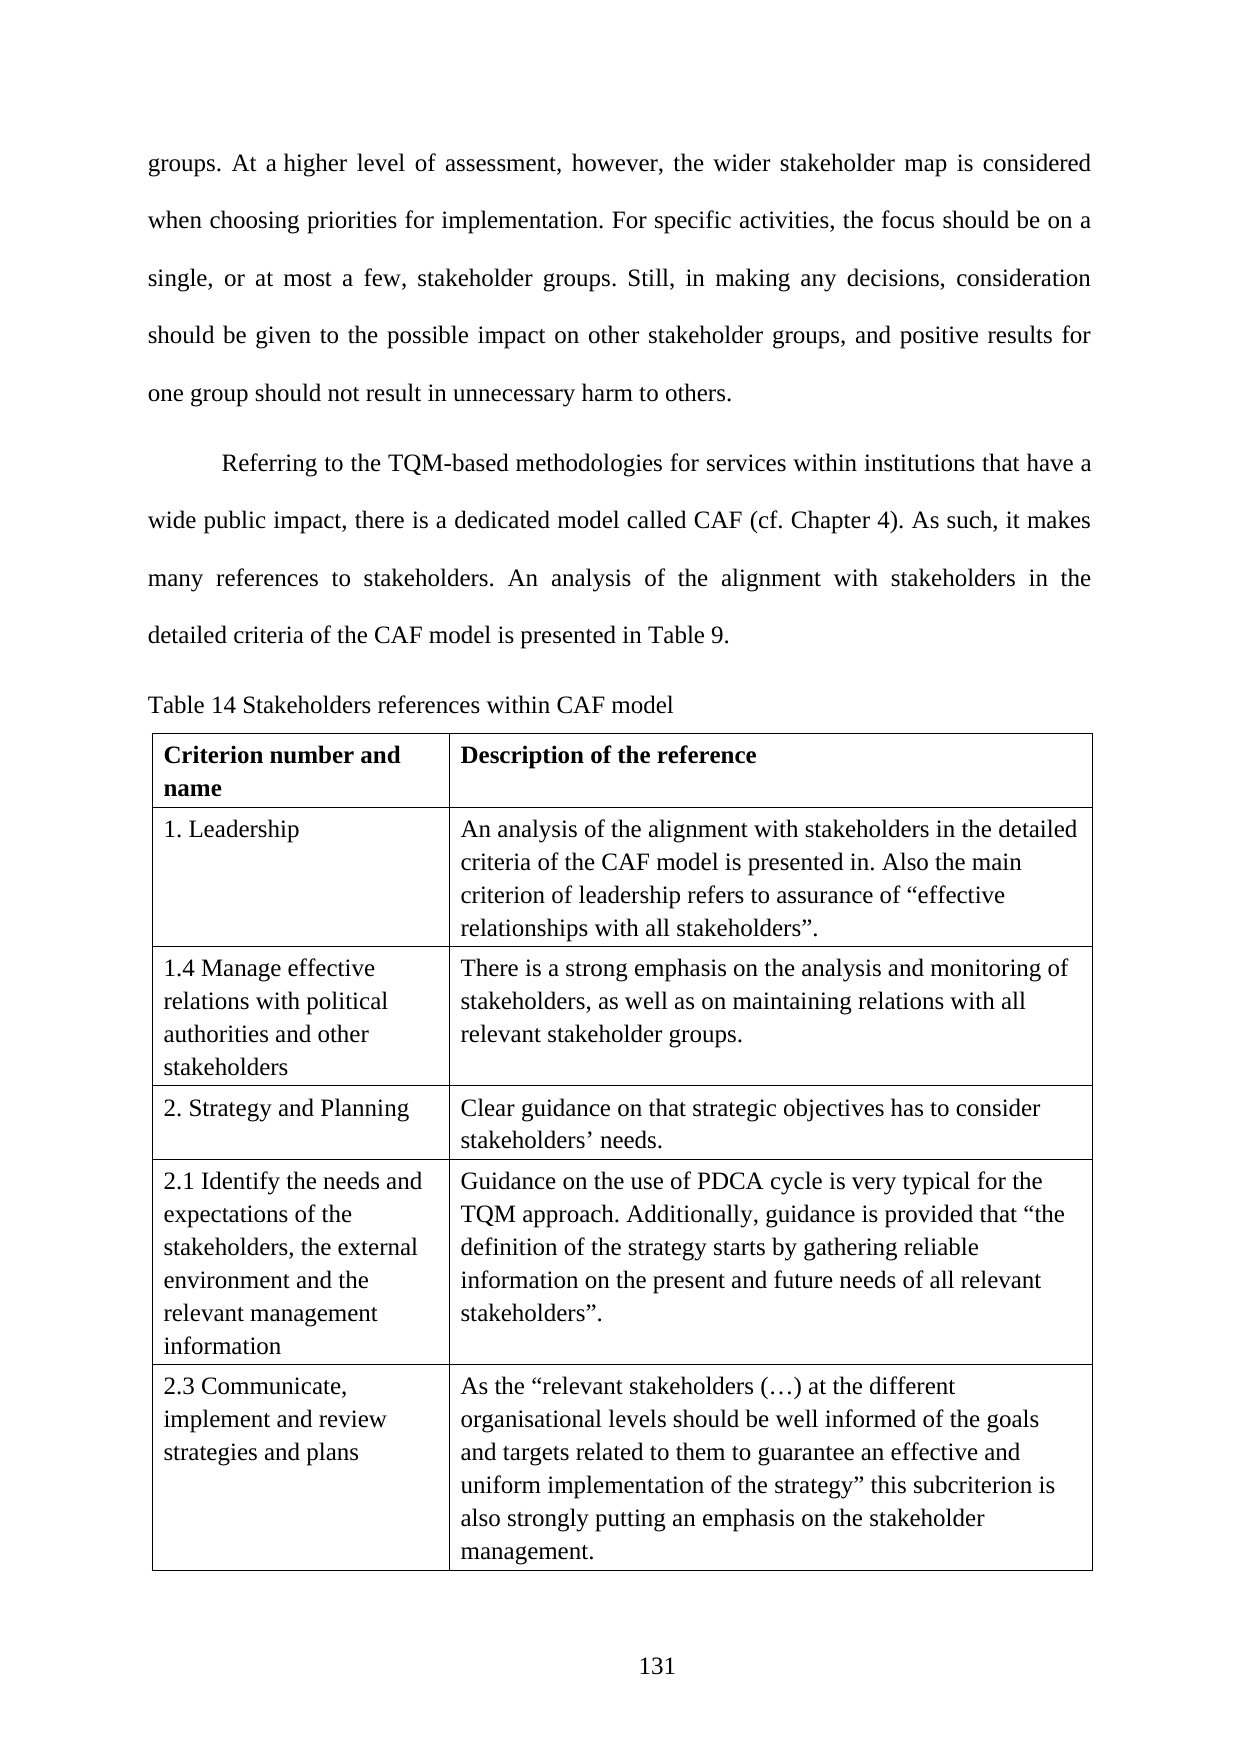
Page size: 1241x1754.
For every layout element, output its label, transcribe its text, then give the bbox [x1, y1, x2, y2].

table_cell Clear guidance on that strategic objectives has to consider stakeholders’ needs. [450, 1086, 1092, 1159]
table_cell There is a strong emphasis on the analysis and monitoring of stakeholders, as well as on maintaining relations with all relevant stakeholder groups. [450, 947, 1092, 1085]
text Table 14 Stakeholders references within CAF model [148, 690, 1093, 719]
table_header Description of the reference [450, 734, 1092, 807]
table_cell Guidance on the use of PDCA cycle is very typical for the TQM approach. Additionally, guidance is provided that “the definition of the strategy starts by gathering reliable information on the present and future needs of all relevant stakeholders”. [450, 1160, 1092, 1364]
table_cell 2.3 Communicate, implement and review strategies and plans [153, 1365, 449, 1569]
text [148, 148, 1093, 406]
table_cell 1.4 Manage effective relations with political authorities and other stakeholders [153, 947, 449, 1085]
table_cell 1. Leadership [153, 808, 449, 946]
table_cell 2. Strategy and Planning [153, 1086, 449, 1159]
text Referring to the TQM-based methodologies for services within institutions that have a wide public impact, there is a dedicated model called CAF (cf. Chapter 4). As such, it makes many references to stakeholders. An analysis of the alignment with stakeholders in the detailed criteria of the CAF model is presented in Table 9. [148, 448, 1093, 649]
table_cell An analysis of the alignment with stakeholders in the detailed criteria of the CAF model is presented in. Also the main criterion of leadership refers to assurance of “effective relationships with all stakeholders”. [450, 808, 1092, 946]
table_header Criterion number and name [153, 734, 449, 807]
table_cell 2.1 Identify the needs and expectations of the stakeholders, the external environment and the relevant management information [153, 1160, 449, 1364]
table_cell As the “relevant stakeholders (…) at the different organisational levels should be well informed of the goals and targets related to them to guarantee an effective and uniform implementation of the strategy” this subcriterion is also strongly putting an emphasis on the stakeholder management. [450, 1365, 1092, 1569]
